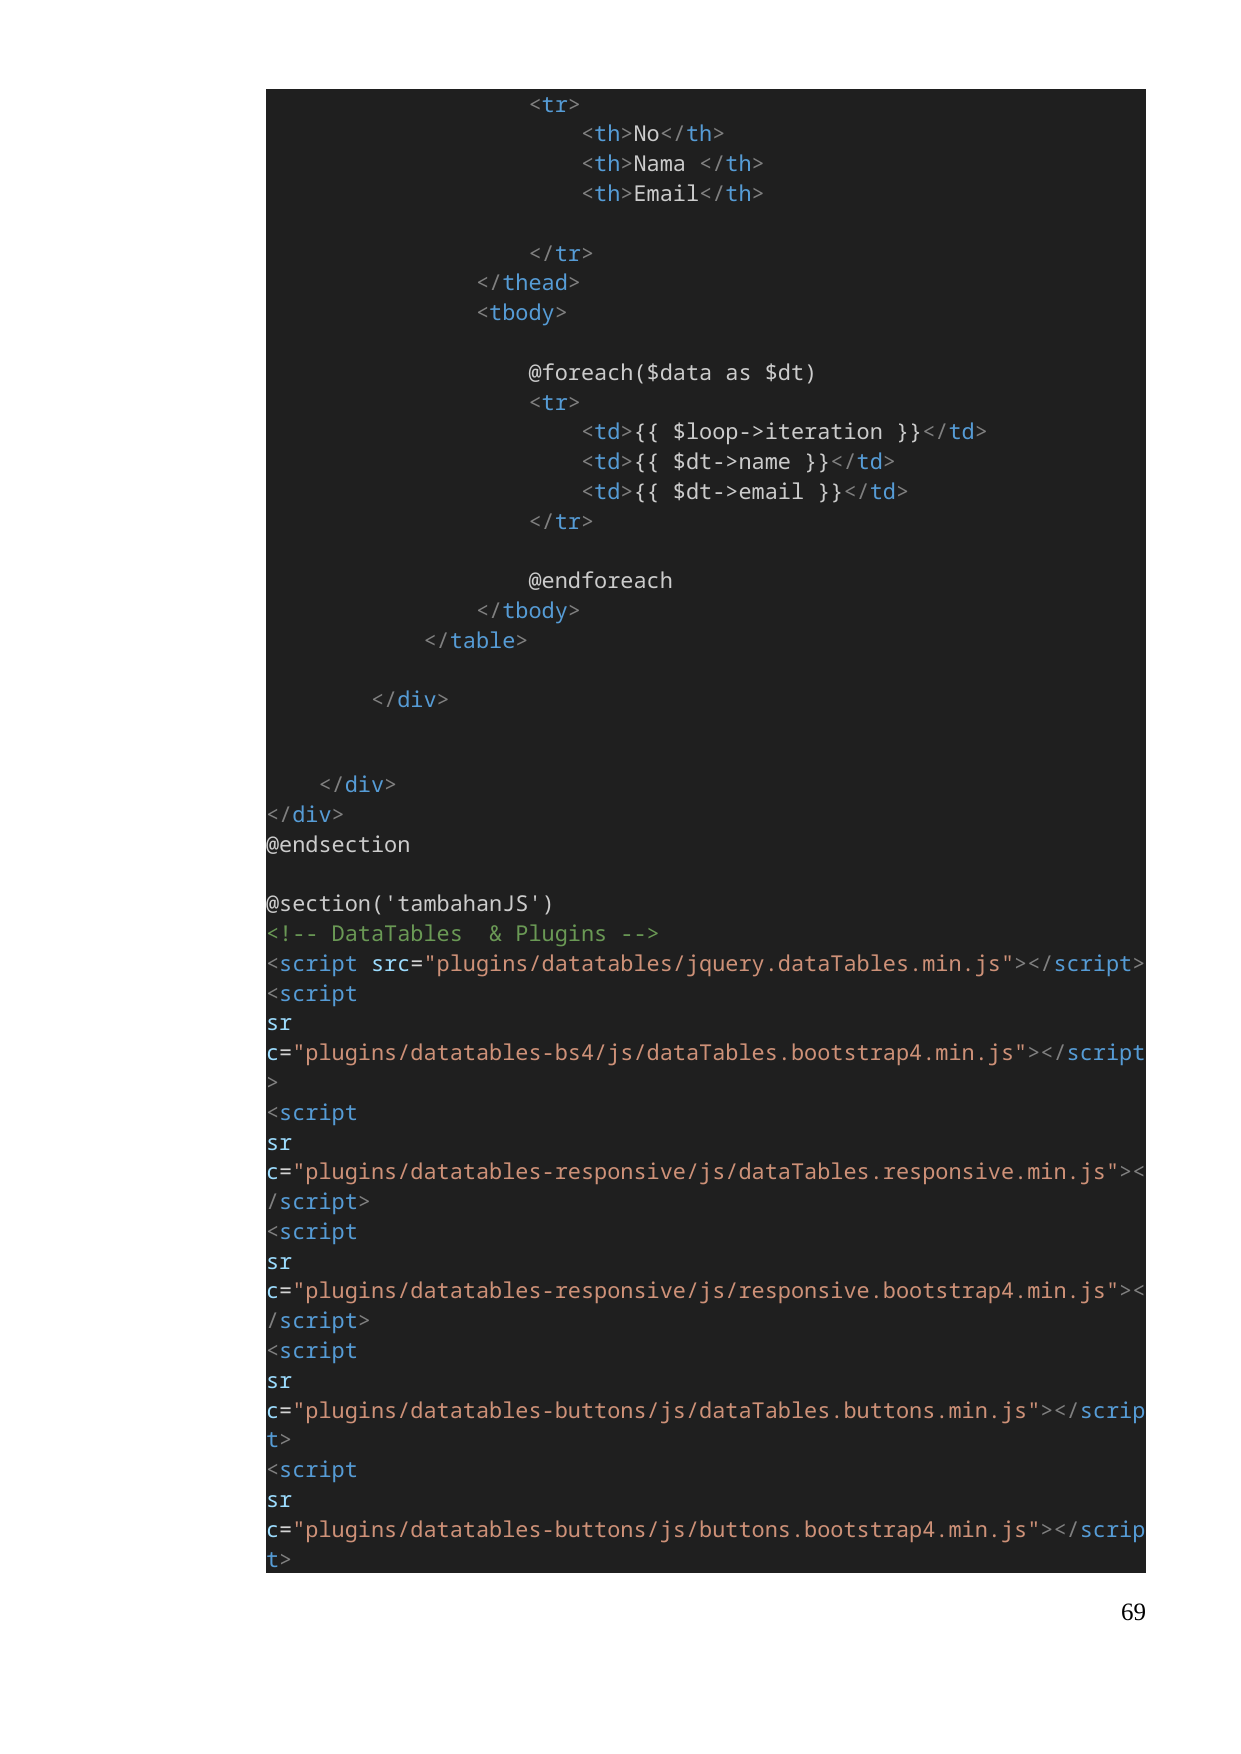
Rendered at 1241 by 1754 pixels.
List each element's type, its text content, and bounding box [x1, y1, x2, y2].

text </tr> [266, 506, 1146, 536]
text <tr> [266, 387, 1146, 416]
text <td>{{ $dt->email }}</td> [266, 476, 1146, 506]
text @section('tambahanJS') [266, 888, 1146, 918]
text <th>Email</th> [266, 178, 1146, 208]
text </div> [266, 799, 1146, 829]
text <tr> [266, 89, 1146, 118]
text <script src="plugins/datatables-responsive/js/dataTables.responsive.min.js"></script> [266, 1097, 1146, 1216]
text <th>Nama </th> [266, 148, 1146, 178]
text @endforeach [266, 565, 1146, 595]
text <!-- DataTables & Plugins --> [266, 918, 1146, 948]
text </tr> [266, 238, 1146, 267]
text <th>No</th> [266, 118, 1146, 148]
text </table> [266, 625, 1146, 655]
text @endsection [266, 829, 1146, 858]
text <script src="plugins/datatables-bs4/js/dataTables.bootstrap4.min.js"></script> [266, 978, 1146, 1097]
text <script src="plugins/datatables-buttons/js/buttons.bootstrap4.min.js"></script> [266, 1454, 1146, 1573]
text <td>{{ $dt->name }}</td> [266, 446, 1146, 476]
text <script src="plugins/datatables-responsive/js/responsive.bootstrap4.min.js"></script> [266, 1216, 1146, 1335]
text <script src="plugins/datatables-buttons/js/dataTables.buttons.min.js"></script> [266, 1335, 1146, 1454]
text </tbody> [266, 595, 1146, 625]
text <script src="plugins/datatables/jquery.dataTables.min.js"></script> [266, 948, 1146, 978]
text </div> [266, 769, 1146, 799]
text </div> [266, 684, 1146, 714]
text @foreach($data as $dt) [266, 357, 1146, 387]
text </thead> [266, 267, 1146, 297]
text <tbody> [266, 297, 1146, 327]
text <td>{{ $loop->iteration }}</td> [266, 416, 1146, 446]
